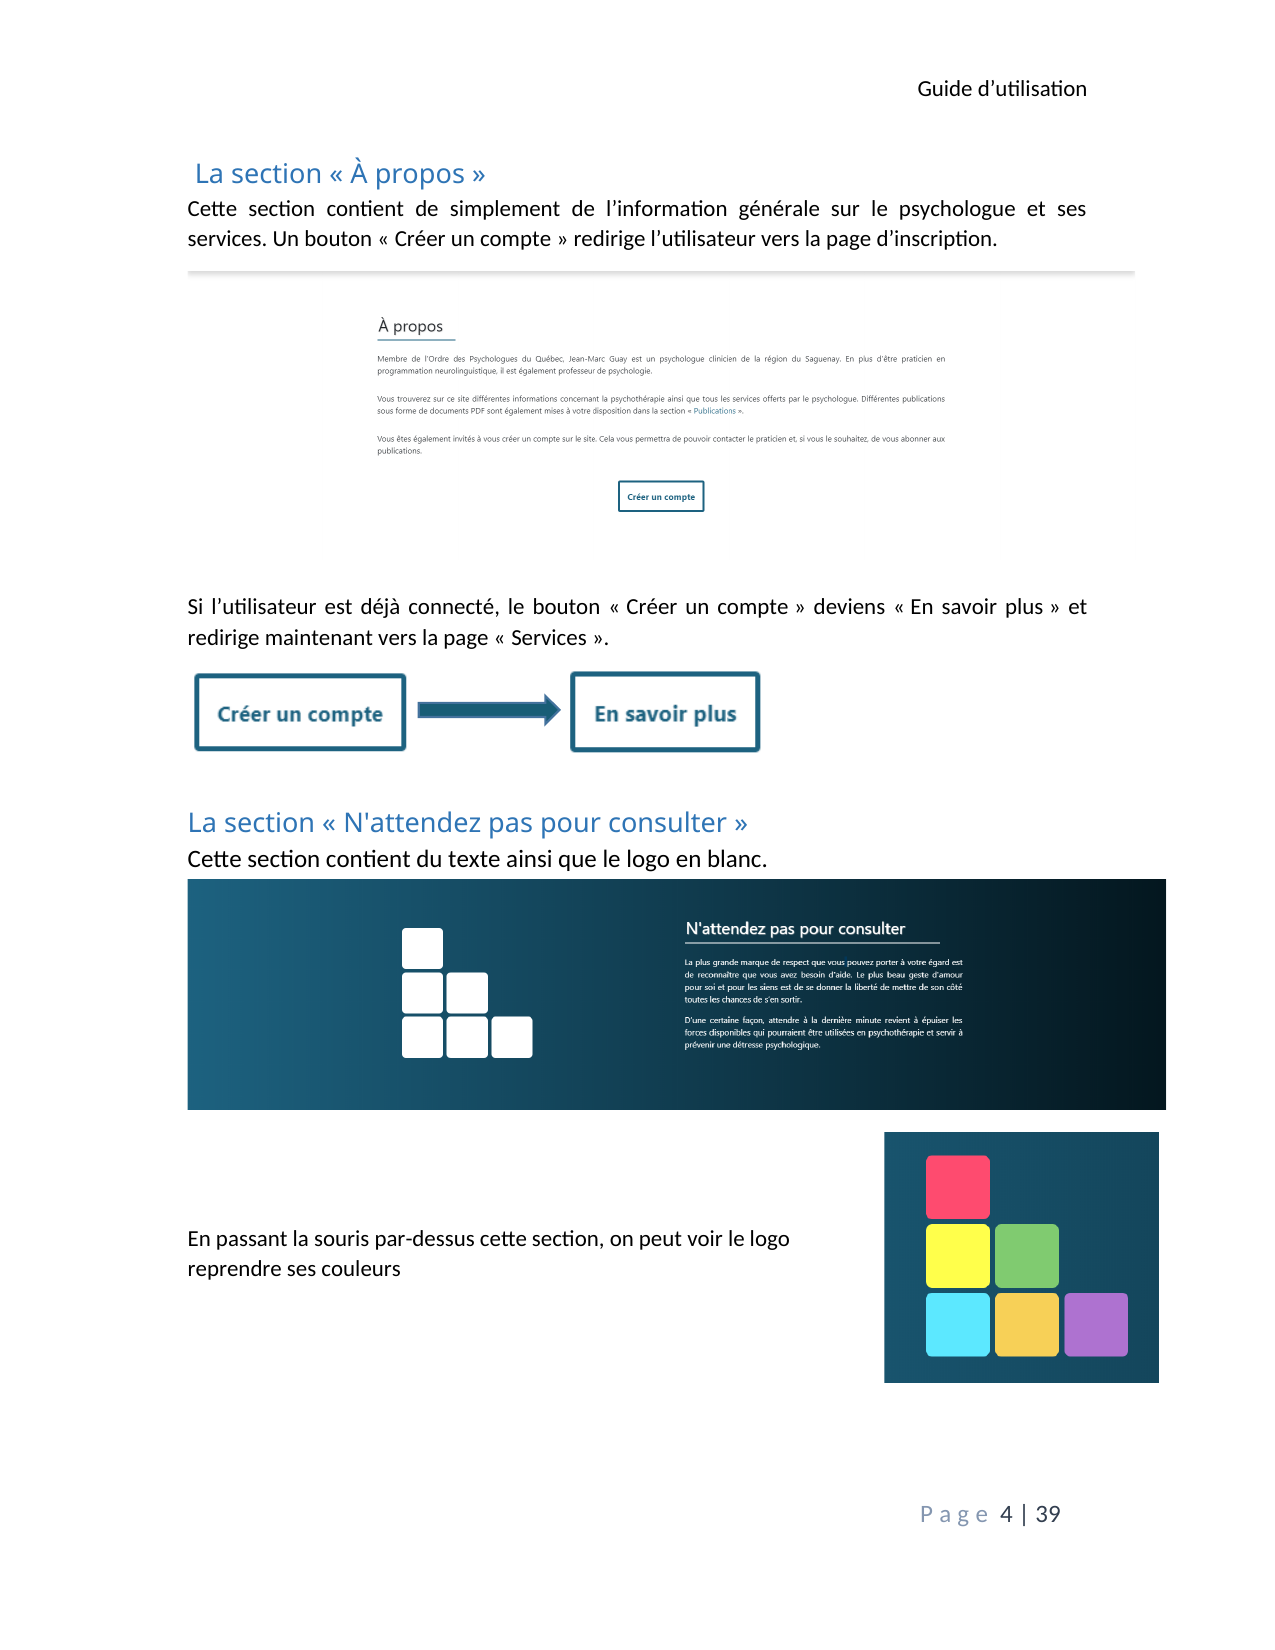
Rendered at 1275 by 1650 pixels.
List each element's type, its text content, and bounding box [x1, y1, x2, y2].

picture [570, 669, 763, 755]
picture [192, 671, 410, 755]
picture [884, 1132, 1159, 1383]
picture [187, 875, 1167, 1112]
subtitle La section « À propos » [187, 154, 1087, 191]
text Cette section contient de simplement de l’information générale sur le psychologue et ses services. Un bouton « Créer un compte » redirige l’utilisateur vers la page d’inscription. [187, 194, 1087, 252]
text En passant la souris par-dessus cette section, on peut voir le logo reprendre ses couleurs [187, 1224, 884, 1282]
picture [187, 271, 1136, 560]
subtitle La section « N'attendez pas pour consulter » Cette section contient du texte ainsi que le logo en blanc. [187, 803, 1087, 873]
text Si l’utilisateur est déjà connecté, le bouton « Créer un compte » deviens « En savoir plus » et redirige maintenant vers la page « Services ». [187, 560, 1087, 651]
